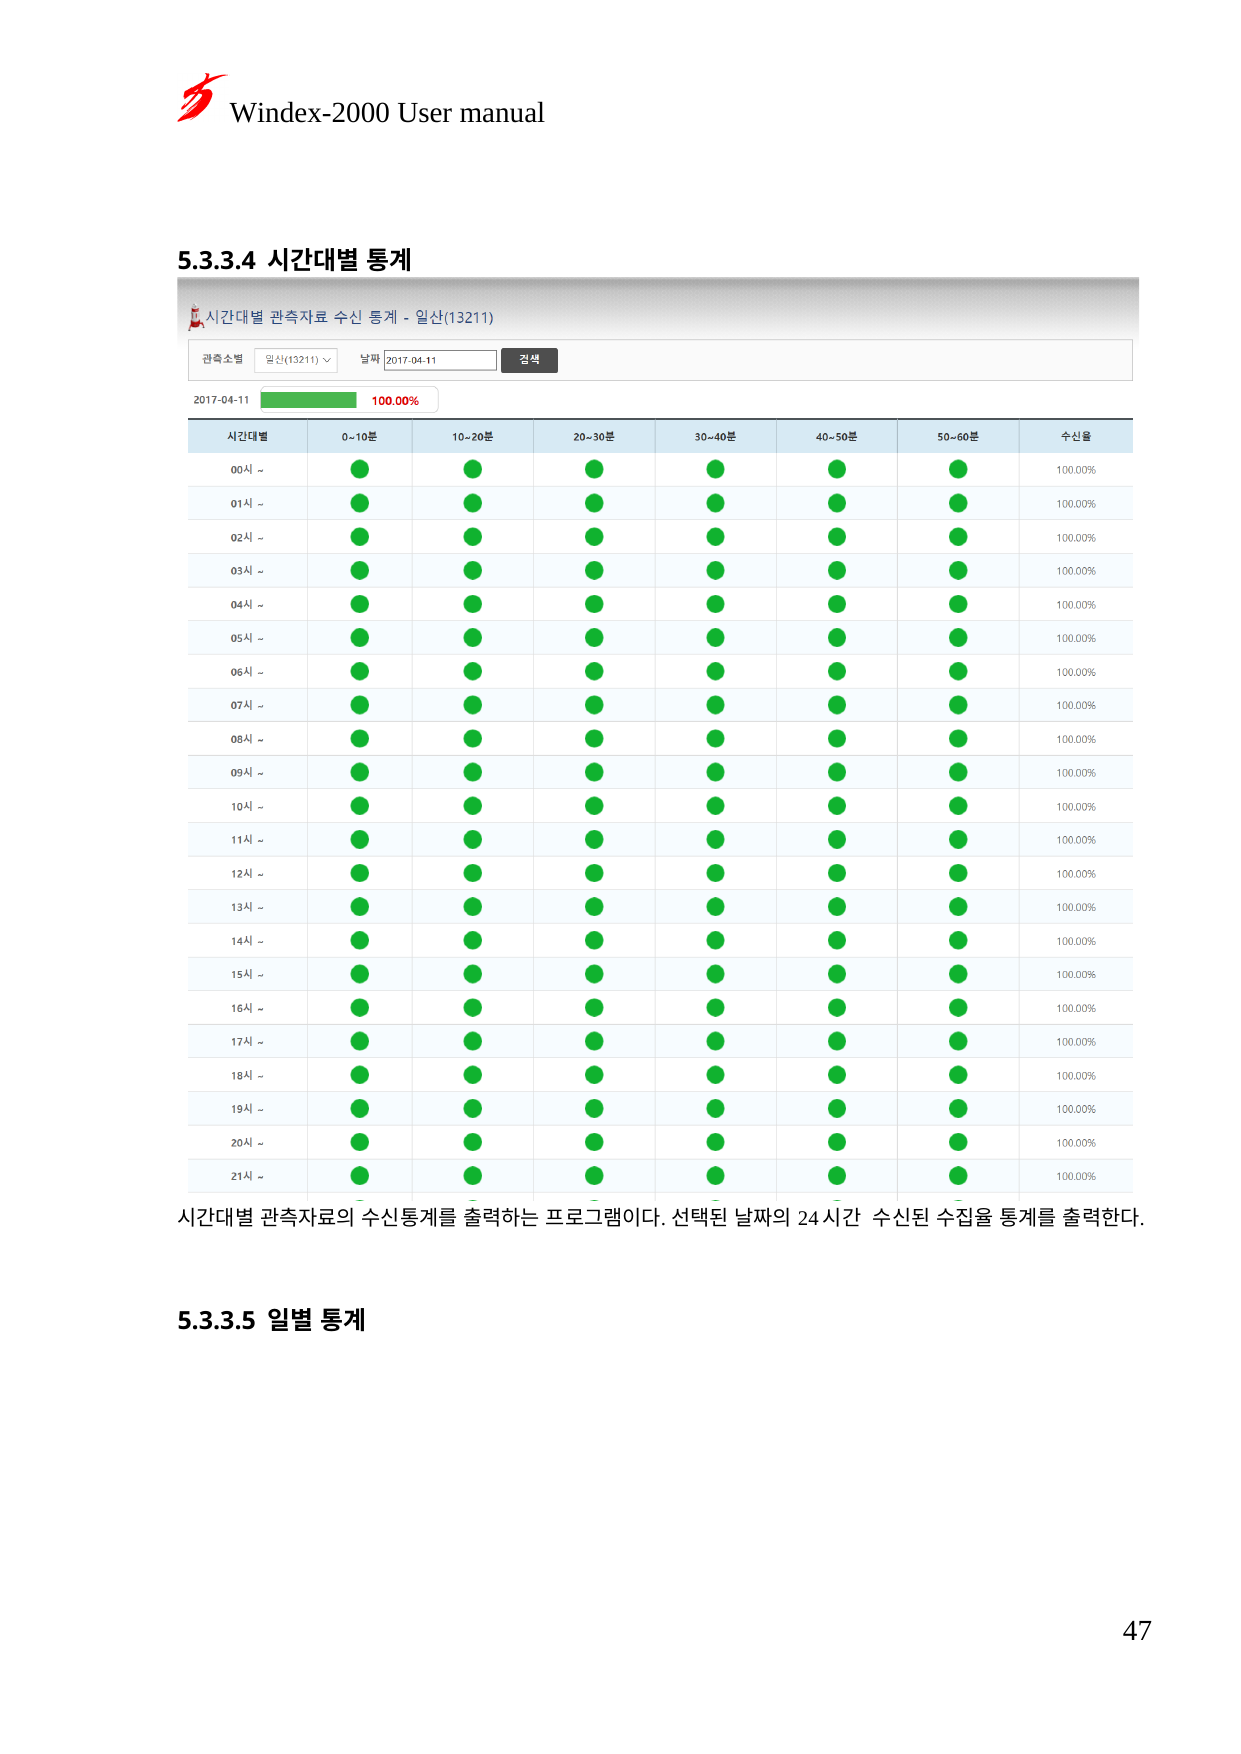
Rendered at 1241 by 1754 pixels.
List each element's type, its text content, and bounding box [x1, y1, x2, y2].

picture [177, 276, 1140, 1201]
text 시간대별 통계 [177, 240, 1152, 276]
text 시간대별 관측자료의 수신통계를 출력하는 프로그램이다. 선택된 날짜의 24시간 수신된 수집율 통계를 출력한다. [177, 1201, 1152, 1231]
text 일별 통계 [177, 1300, 1152, 1336]
picture [177, 73, 230, 122]
